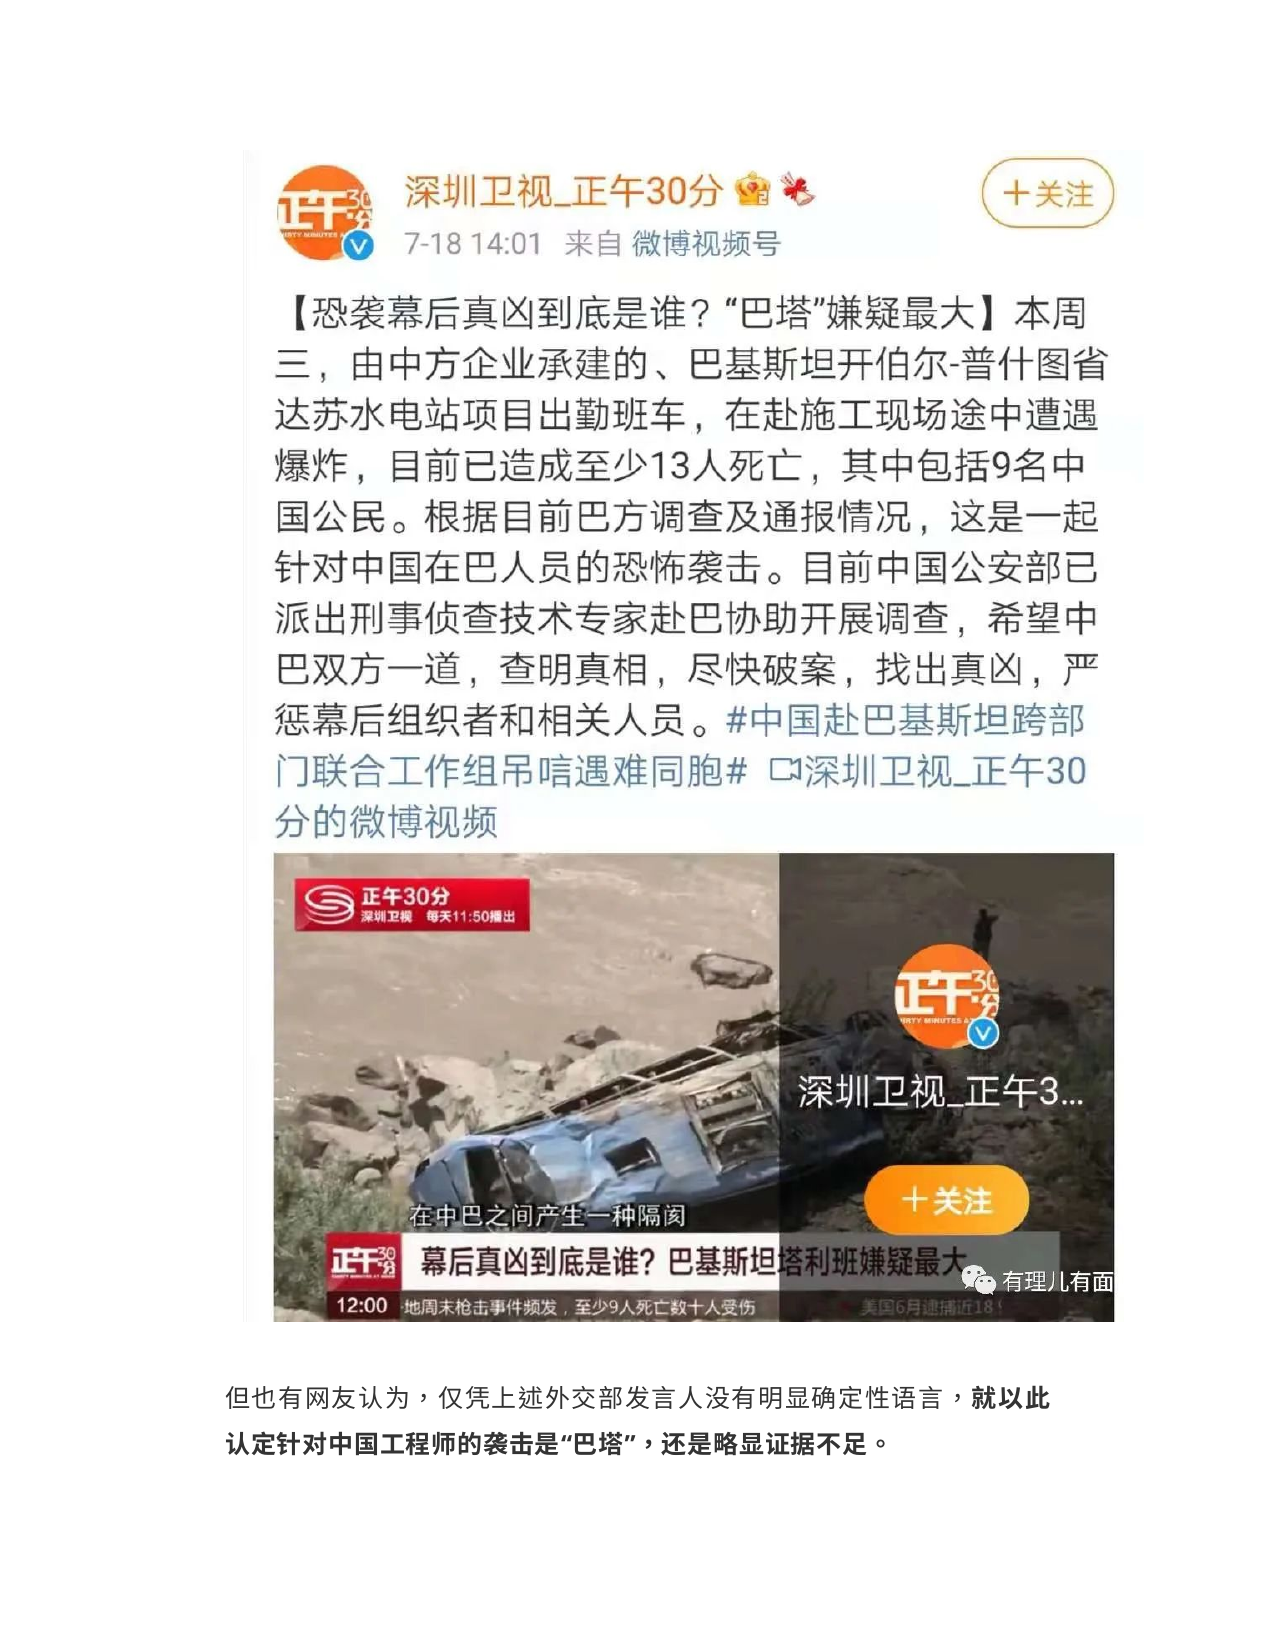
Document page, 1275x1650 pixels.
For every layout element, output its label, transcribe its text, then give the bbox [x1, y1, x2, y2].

text 但也有网友认为，仅凭上述外交部发言人没有明显确定性语言，就以此认定针对中国工程师的袭击是“巴塔”，还是略显证据不足。 [225, 1368, 1050, 1461]
picture [243, 150, 1144, 1322]
